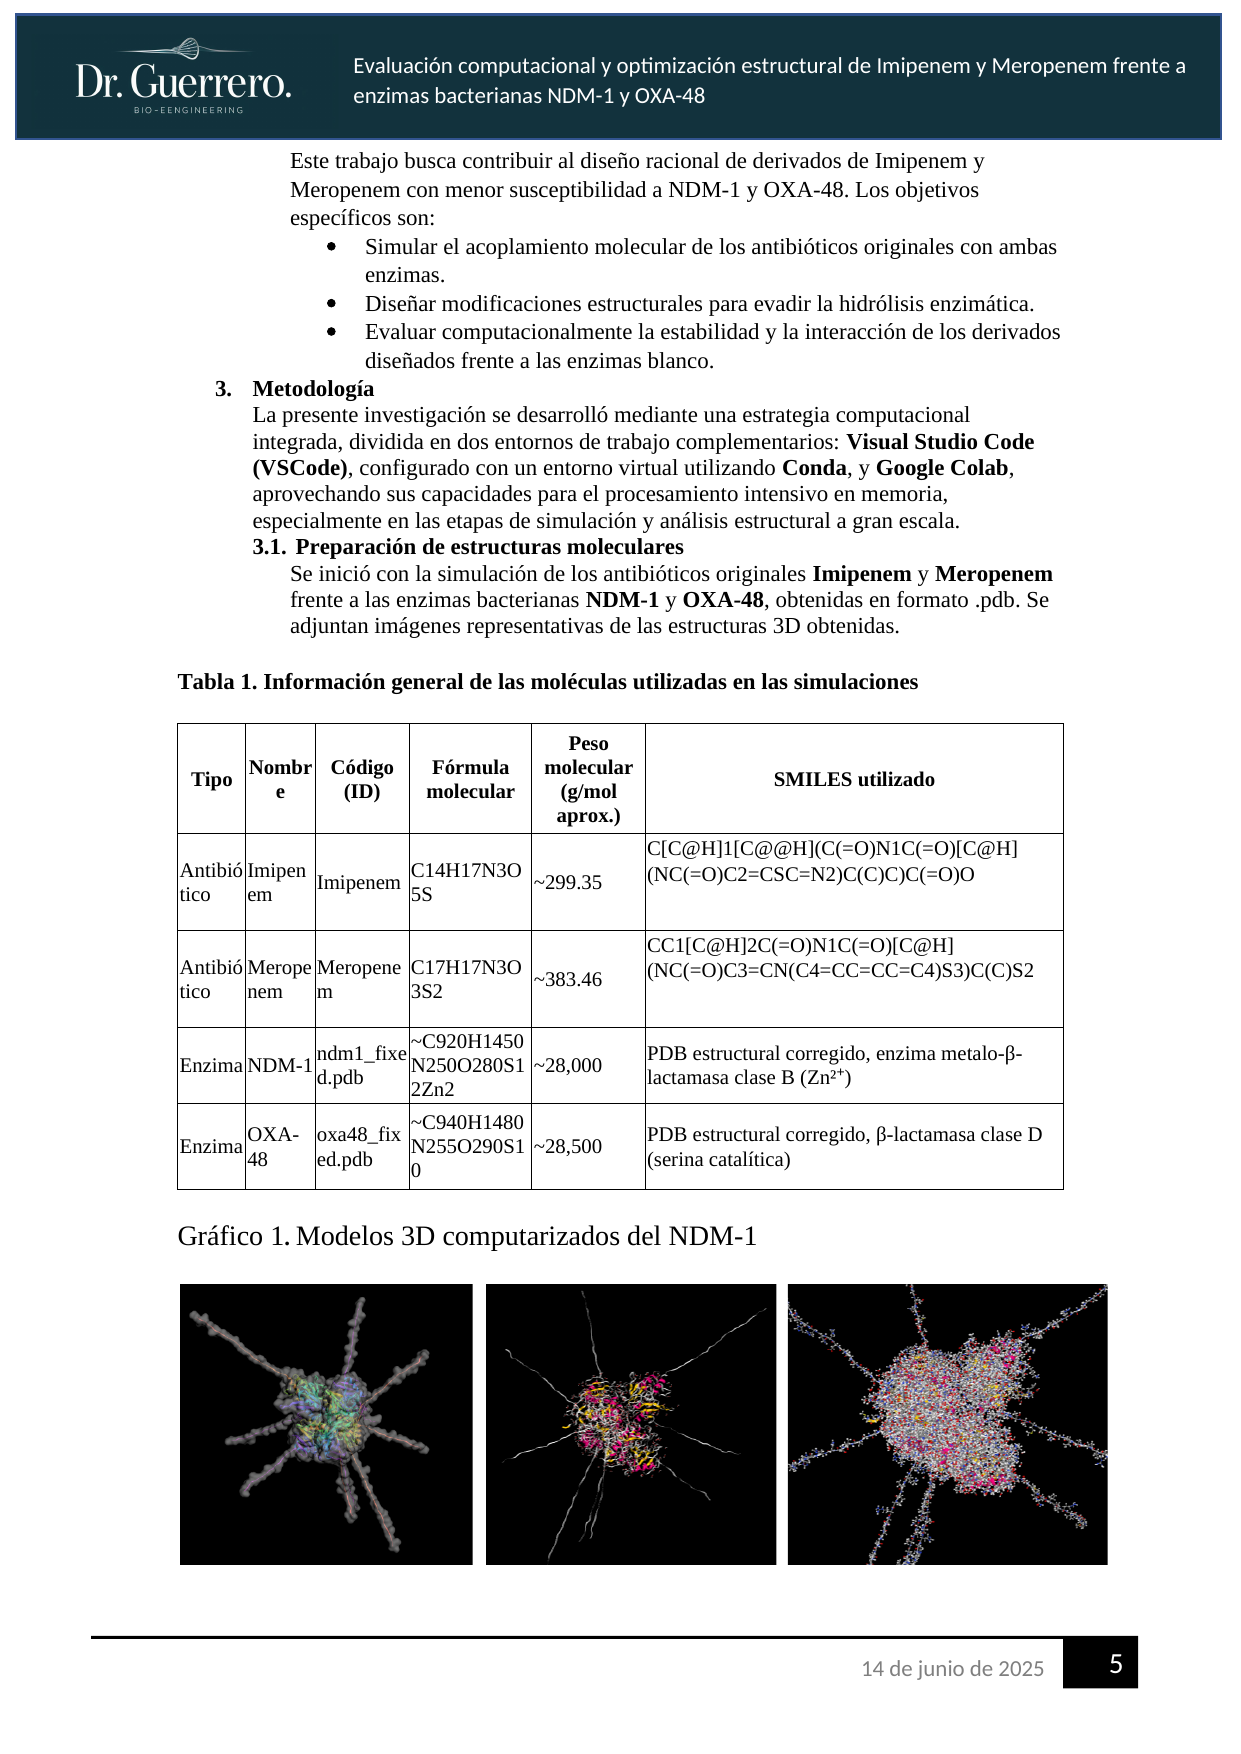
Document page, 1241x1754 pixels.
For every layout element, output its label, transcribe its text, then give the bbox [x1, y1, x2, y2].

table_cell C[C@H]1[C@@H](C(=O)N1C(=O)[C@H](NC(=O)C2=CSC=N2)C(C)C)C(=O)O [646, 834, 1063, 930]
table_cell ~C920H1450N250O280S12Zn2 [410, 1028, 531, 1103]
table_cell Antibiótico [178, 834, 245, 930]
list Metodología [215, 375, 1063, 401]
list Preparación de estructuras moleculares [252, 533, 1063, 559]
table_cell C17H17N3O3S2 [410, 931, 531, 1027]
table_cell oxa48_fixed.pdb [316, 1104, 409, 1189]
table_cell PDB estructural corregido, enzima metalo-β-lactamasa clase B (Zn²⁺) [646, 1028, 1063, 1103]
table_cell PDB estructural corregido, β-lactamasa clase D (serina catalítica) [646, 1104, 1063, 1189]
list Evaluar computacionalmente la estabilidad y la interacción de los derivados diseñados frente a las enzimas blanco. [327, 318, 1063, 373]
table_cell Antibiótico [178, 931, 245, 1027]
picture [31, 34, 339, 129]
subtitle Gráfico 1. Modelos 3D computarizados del NDM-1 [177, 1219, 1063, 1251]
table_cell NDM-1 [246, 1028, 315, 1103]
list La presente investigación se desarrolló mediante una estrategia computacional integrada, dividida en dos entornos de trabajo complementarios: Visual Studio Code (VSCode), configurado con un entorno virtual utilizando Conda, y Google Colab, aprovechando sus capacidades para el procesamiento intensivo en memoria, especialmente en las etapas de simulación y análisis estructural a gran escala. [252, 401, 1063, 533]
list Simular el acoplamiento molecular de los antibióticos originales con ambas enzimas. [327, 233, 1063, 288]
table_cell Enzima [178, 1028, 245, 1103]
table_header Fórmula molecular [410, 724, 531, 833]
table_header SMILES utilizado [646, 724, 1063, 833]
table_cell C14H17N3O5S [410, 834, 531, 930]
list Este trabajo busca contribuir al diseño racional de derivados de Imipenem y Meropenem con menor susceptibilidad a NDM-1 y OXA-48. Los objetivos específicos son: [290, 148, 1063, 231]
table_cell OXA-48 [246, 1104, 315, 1189]
table_cell ~28,500 [532, 1104, 645, 1189]
table_cell ~C940H1480N255O290S10 [410, 1104, 531, 1189]
list Diseñar modificaciones estructurales para evadir la hidrólisis enzimática. [327, 290, 1063, 316]
table_cell ~299.35 [532, 834, 645, 930]
table_cell ~28,000 [532, 1028, 645, 1103]
table_cell Meropenem [246, 931, 315, 1027]
picture [486, 1284, 777, 1565]
list Se inició con la simulación de los antibióticos originales Imipenem y Meropenem frente a las enzimas bacterianas NDM-1 y OXA-48, obtenidas en formato .pdb. Se adjuntan imágenes representativas de las estructuras 3D obtenidas. [290, 559, 1063, 639]
table_cell ~383.46 [532, 931, 645, 1027]
table_header Peso molecular (g/mol aprox.) [532, 724, 645, 833]
table_header Nombre [246, 724, 315, 833]
table_cell CC1[C@H]2C(=O)N1C(=O)[C@H](NC(=O)C3=CN(C4=CC=CC=C4)S3)C(C)S2 [646, 931, 1063, 1027]
table_cell Enzima [178, 1104, 245, 1189]
table_cell Meropenem [316, 931, 409, 1027]
table_header Código (ID) [316, 724, 409, 833]
table_cell Imipenem [316, 834, 409, 930]
table_cell ndm1_fixed.pdb [316, 1028, 409, 1103]
table_header Tipo [178, 724, 245, 833]
picture [180, 1284, 473, 1565]
table_cell Imipenem [246, 834, 315, 930]
picture [787, 1284, 1108, 1565]
subtitle Tabla 1. Información general de las moléculas utilizadas en las simulaciones [177, 668, 1063, 694]
